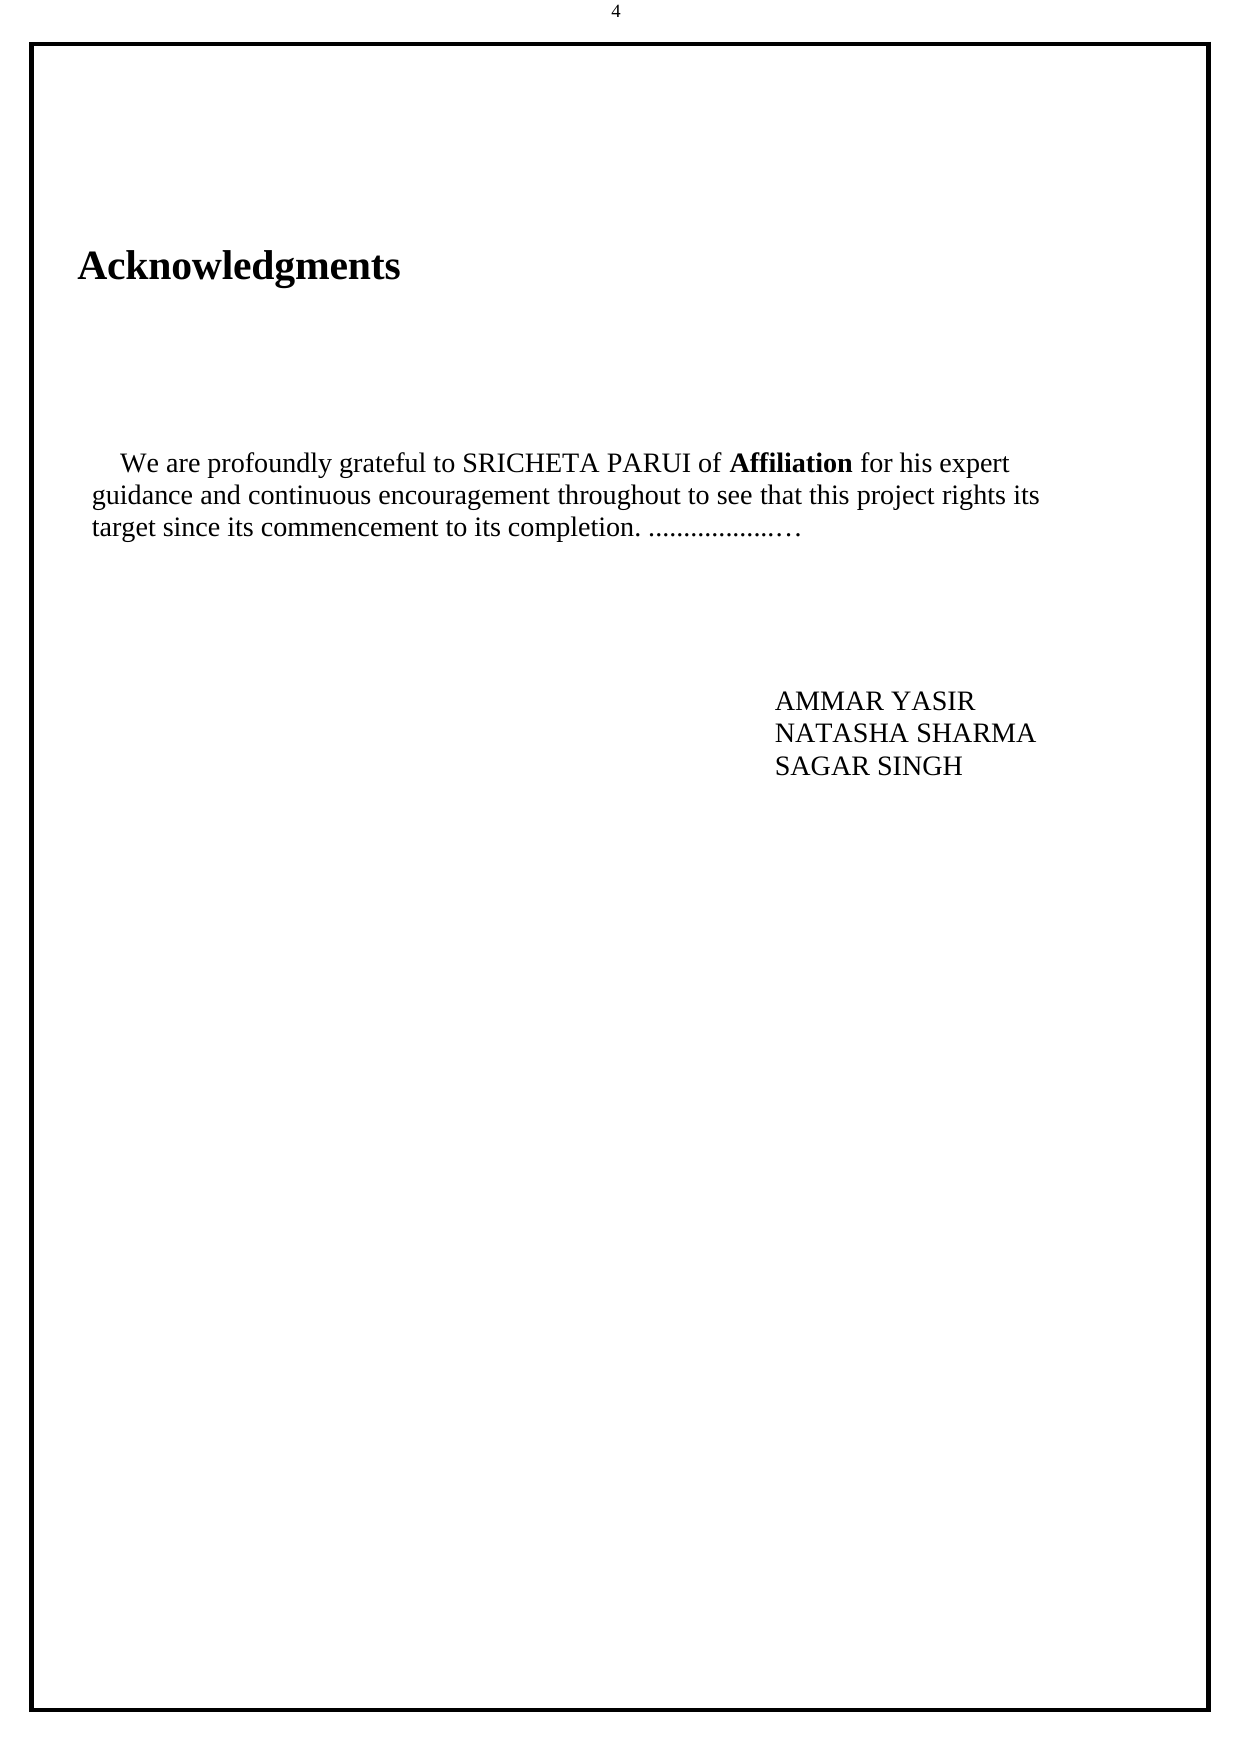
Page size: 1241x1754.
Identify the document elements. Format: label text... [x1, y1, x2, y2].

text We are profoundly grateful to SRICHETA PARUI of Affiliation for his expert guidance and continuous encouragement throughout to see that this project rights its target since its commencement to its completion. ..................… [92, 446, 1092, 543]
text AMMAR YASIR NATASHA SHARMA SAGAR SINGH [774, 684, 1092, 781]
text Acknowledgments [77, 241, 1106, 288]
